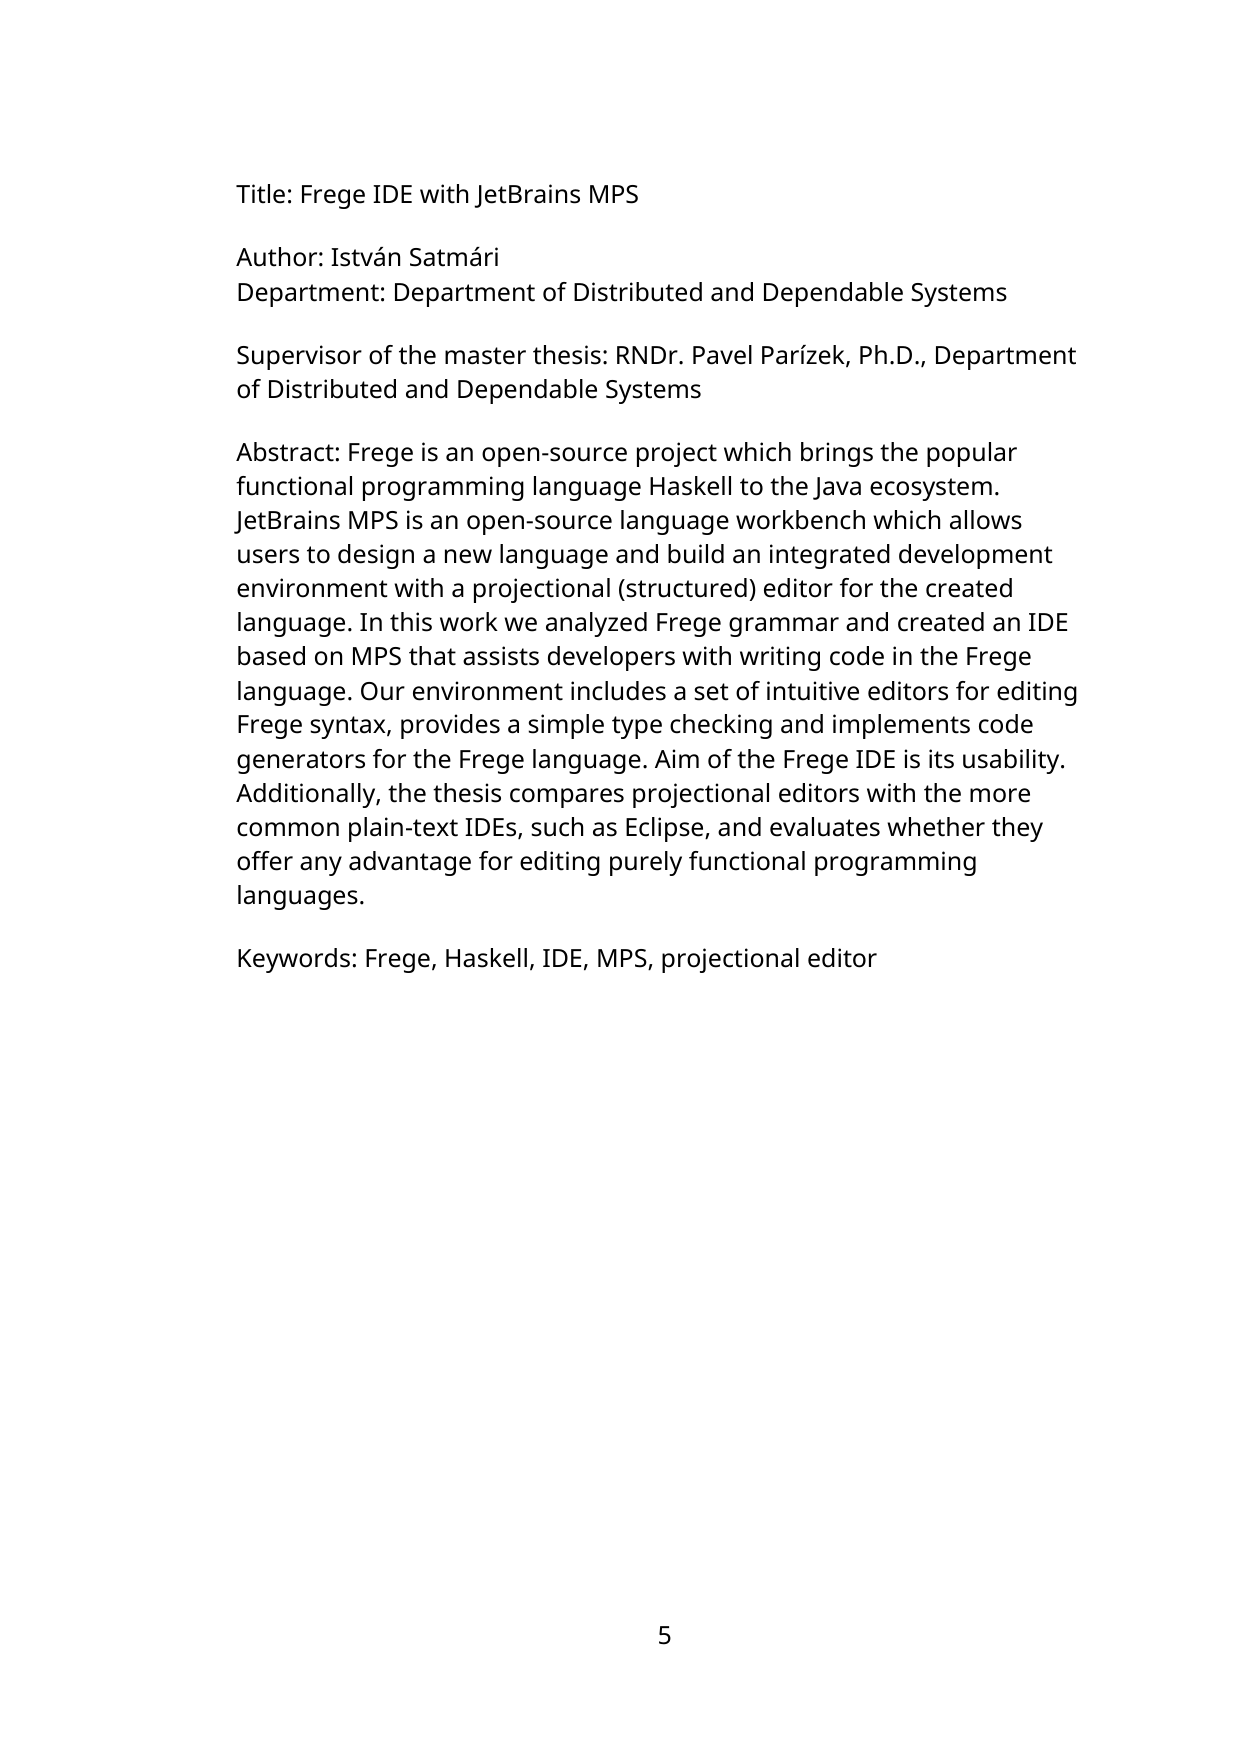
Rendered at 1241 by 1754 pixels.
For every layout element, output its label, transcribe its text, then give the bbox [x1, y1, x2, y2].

text Abstract: Frege is an open-source project which brings the popular functional programming language Haskell to the Java ecosystem. JetBrains MPS is an open-source language workbench which allows users to design a new language and build an integrated development environment with a projectional (structured) editor for the created language. In this work we analyzed Frege grammar and created an IDE based on MPS that assists developers with writing code in the Frege language. Our environment includes a set of intuitive editors for editing Frege syntax, provides a simple type checking and implements code generators for the Frege language. Aim of the Frege IDE is its usability. Additionally, the thesis compares projectional editors with the more common plain-text IDEs, such as Eclipse, and evaluates whether they offer any advantage for editing purely functional programming languages. [236, 435, 1092, 912]
text Supervisor of the master thesis: RNDr. Pavel Parízek, Ph.D., Department of Distributed and Dependable Systems [236, 337, 1092, 406]
text Department: Department of Distributed and Dependable Systems [236, 274, 1092, 308]
text Title: Frege IDE with JetBrains MPS [236, 177, 1092, 211]
text Keywords: Frege, Haskell, IDE, MPS, projectional editor [236, 941, 1092, 975]
text Author: István Satmári [236, 240, 1092, 274]
